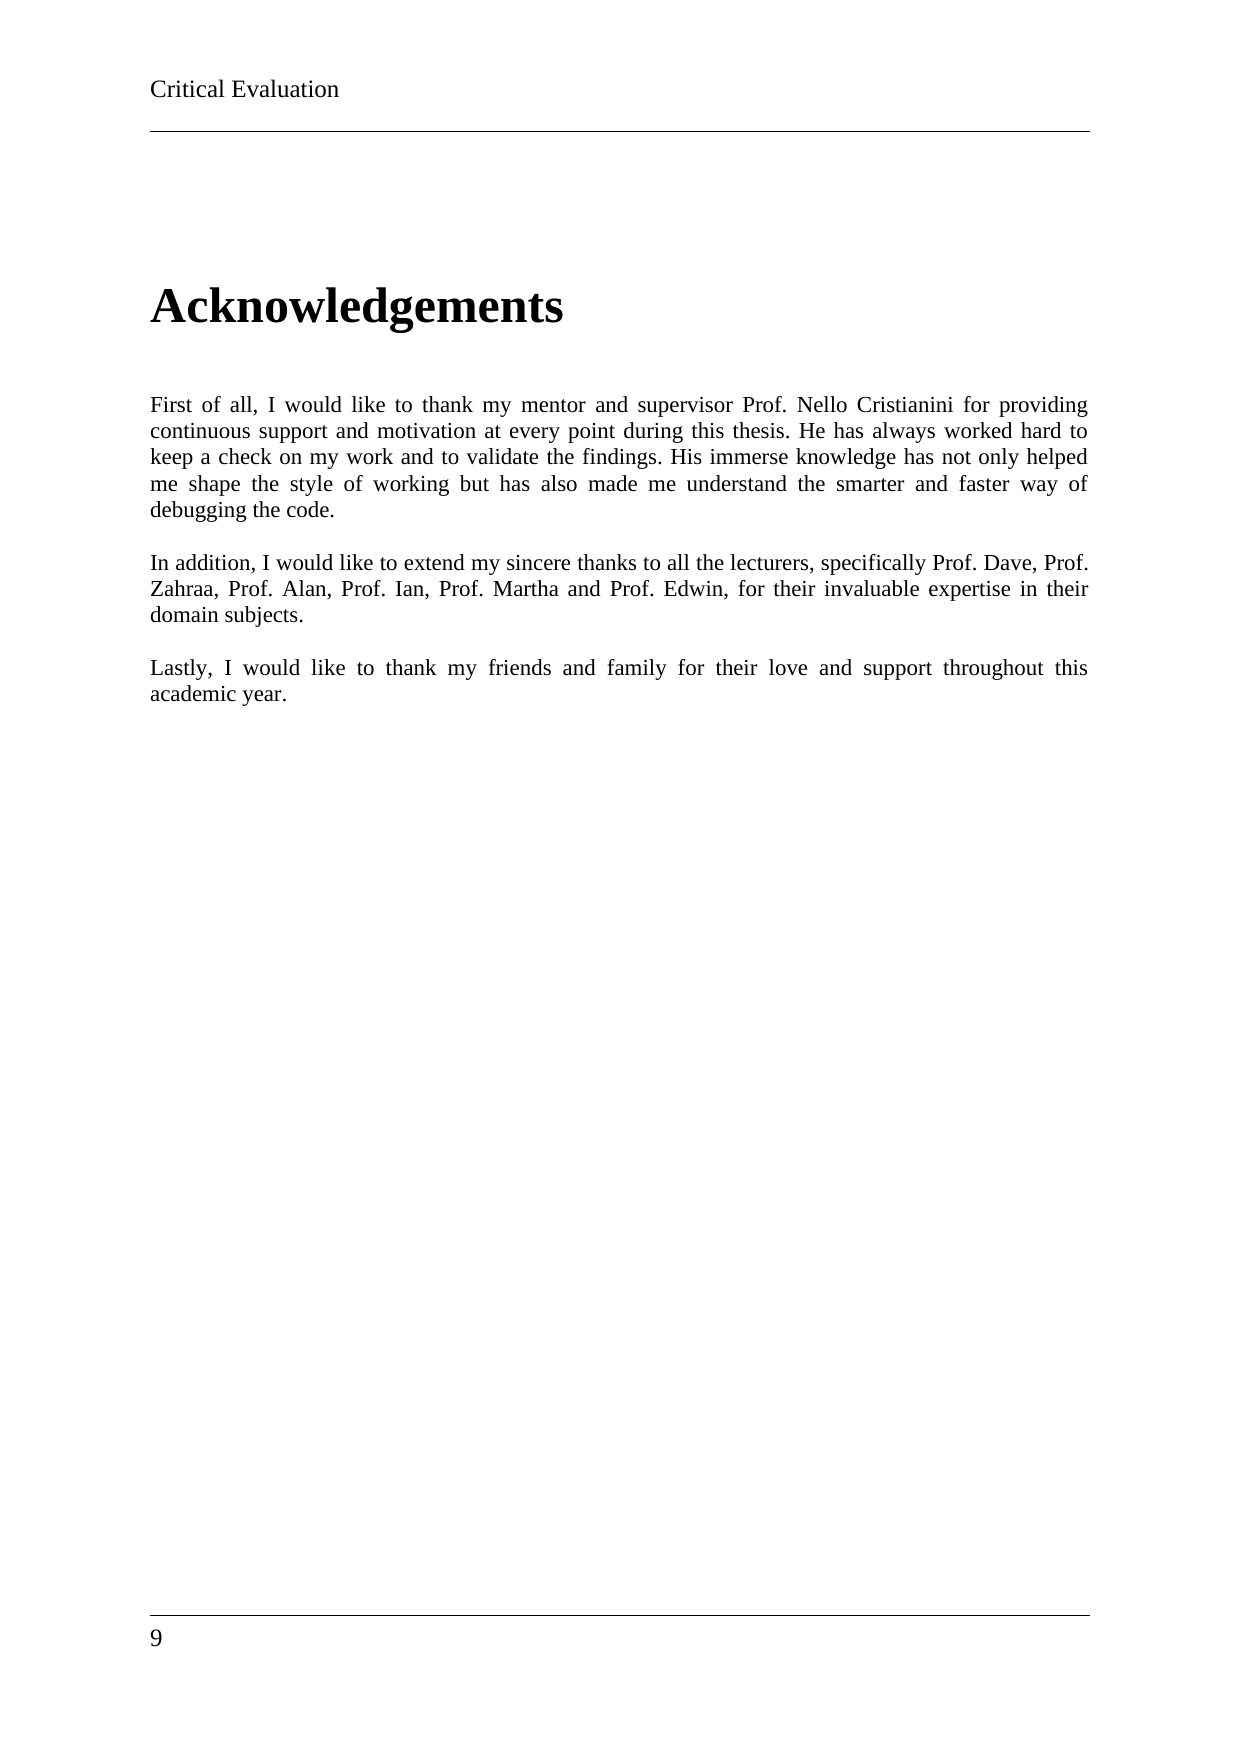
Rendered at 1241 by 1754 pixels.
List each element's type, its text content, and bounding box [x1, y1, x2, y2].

text In addition, I would like to extend my sincere thanks to all the lecturers, specifically Prof. Dave, Prof. Zahraa, Prof. Alan, Prof. Ian, Prof. Martha and Prof. Edwin, for their invaluable expertise in their domain subjects. [150, 549, 1090, 628]
text First of all, I would like to thank my mentor and supervisor Prof. Nello Cristianini for providing continuous support and motivation at every point during this thesis. He has always worked hard to keep a check on my work and to validate the findings. His immerse knowledge has not only helped me shape the style of working but has also made me understand the smarter and faster way of debugging the code. [150, 391, 1090, 522]
text Lastly, I would like to thank my friends and family for their love and support throughout this academic year. [150, 654, 1090, 707]
subtitle Acknowledgements [150, 276, 1090, 333]
